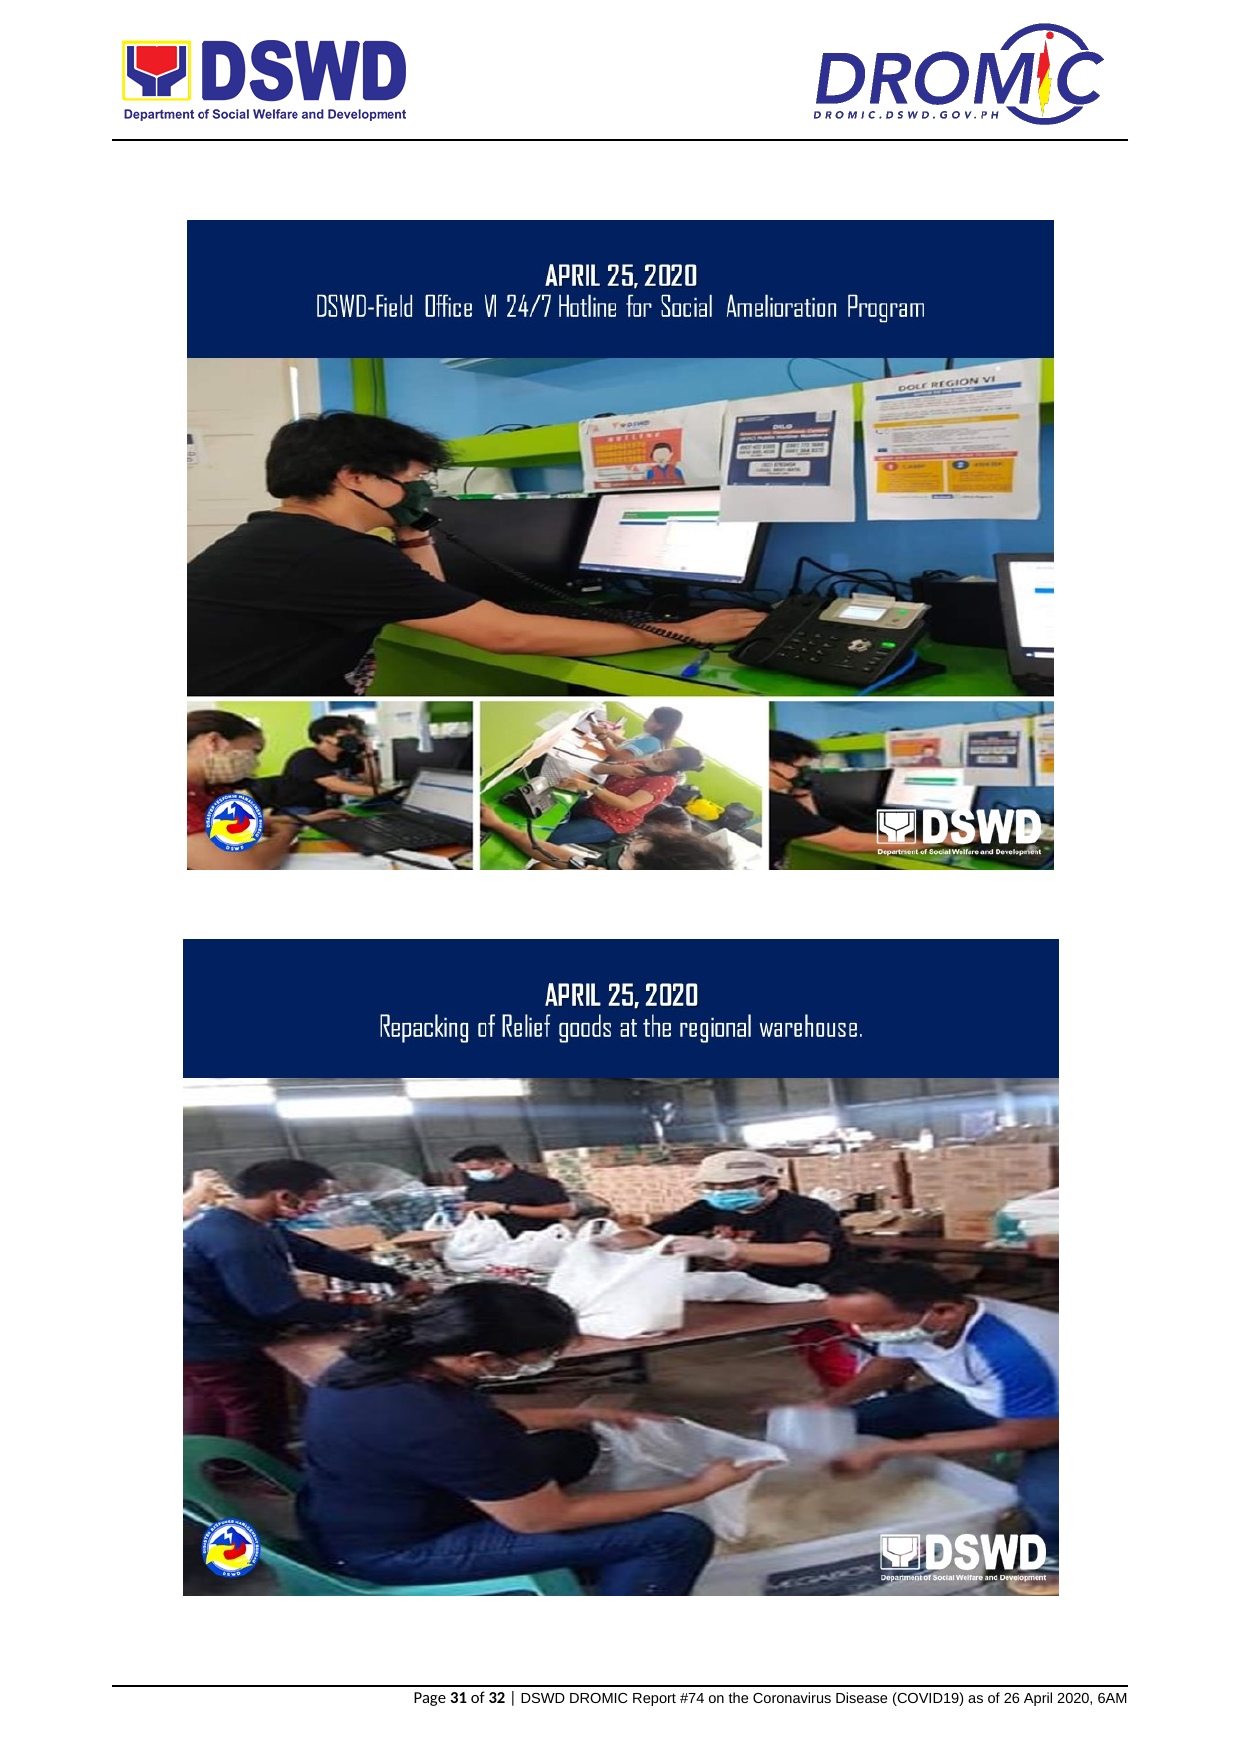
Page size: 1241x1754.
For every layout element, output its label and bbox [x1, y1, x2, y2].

picture [183, 939, 1059, 1596]
picture [112, 37, 417, 125]
picture [187, 220, 1054, 870]
picture [781, 23, 1133, 125]
